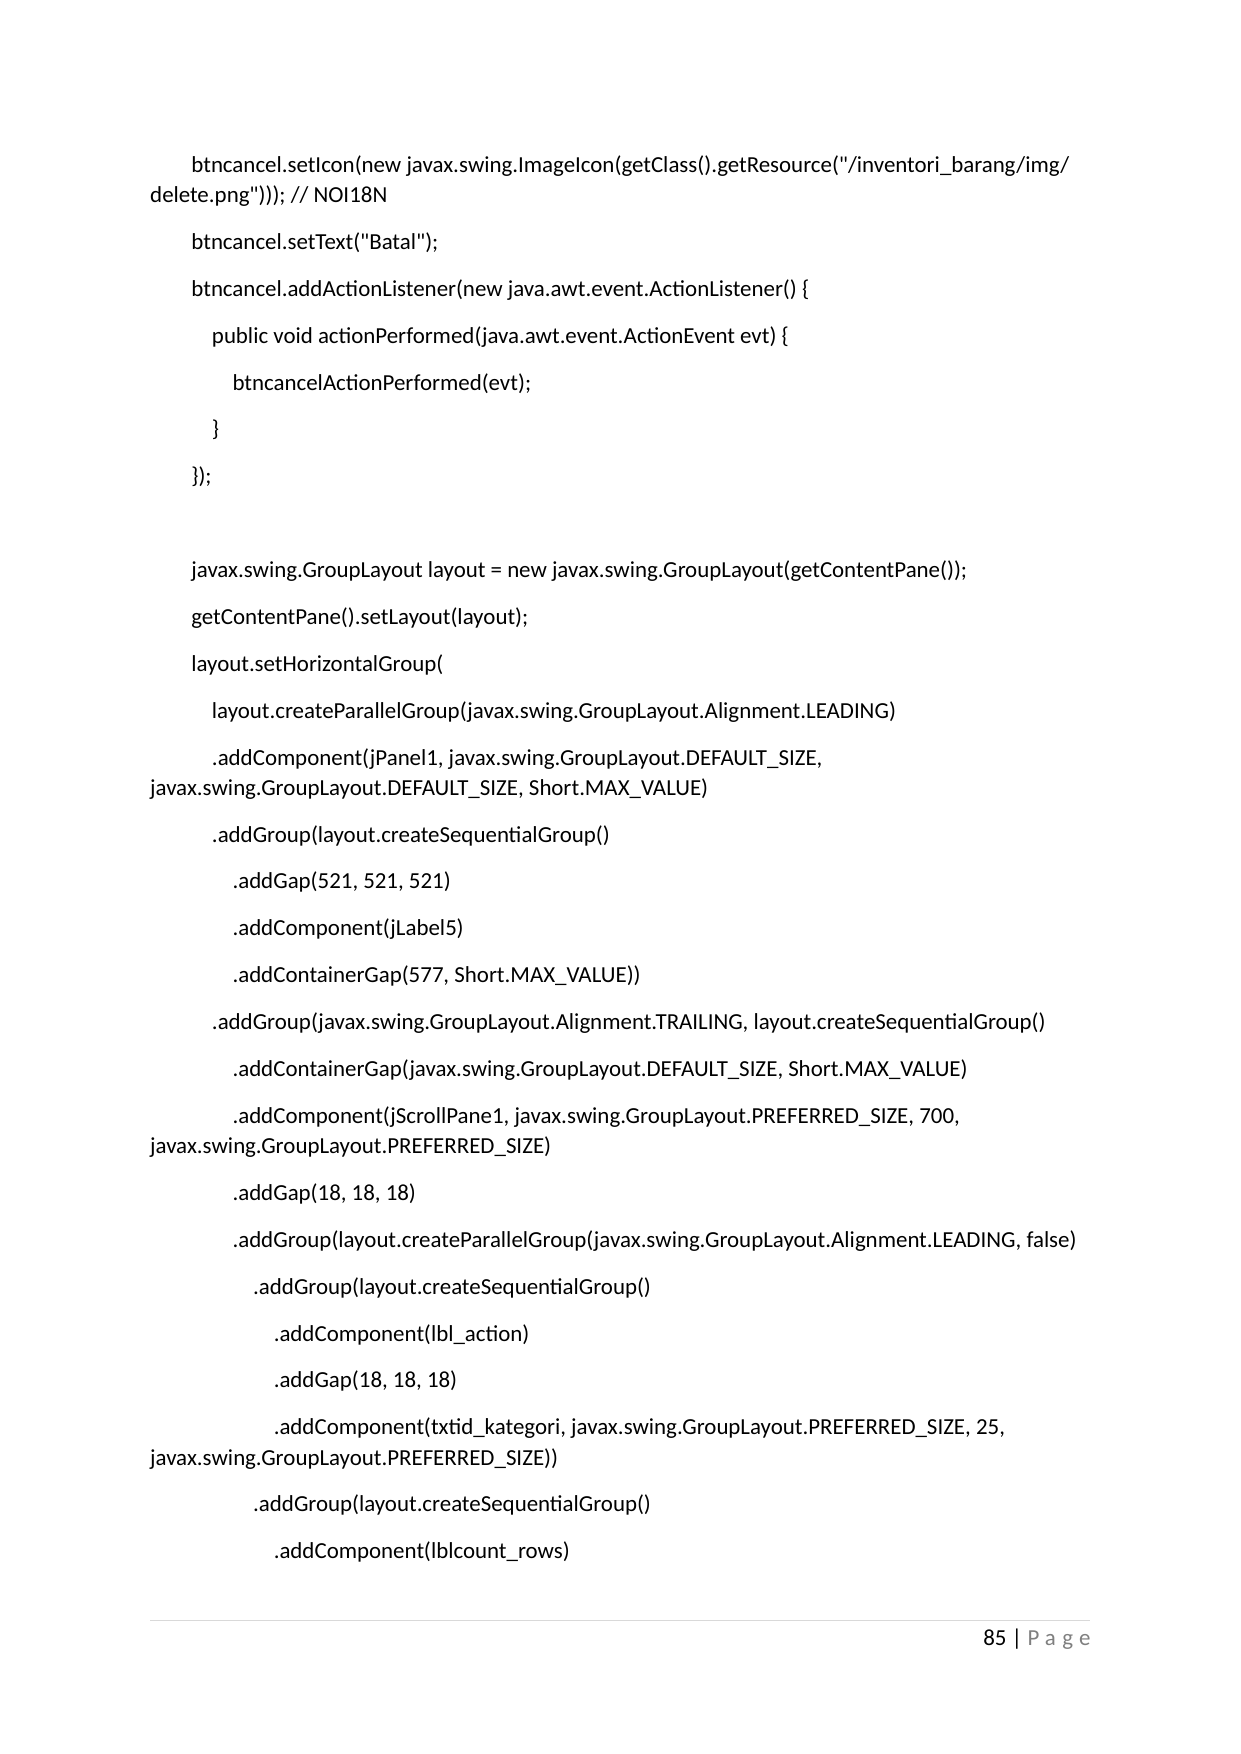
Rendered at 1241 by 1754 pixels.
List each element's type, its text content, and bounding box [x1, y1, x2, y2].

text .addContainerGap(javax.swing.GroupLayout.DEFAULT_SIZE, Short.MAX_VALUE) [150, 1054, 1090, 1082]
text .addGroup(javax.swing.GroupLayout.Alignment.TRAILING, layout.createSequentialGroup() [150, 1007, 1090, 1035]
text .addGap(18, 18, 18) [150, 1178, 1090, 1206]
text javax.swing.GroupLayout layout = new javax.swing.GroupLayout(getContentPane()); [150, 555, 1090, 583]
text .addGap(18, 18, 18) [150, 1366, 1090, 1394]
text .addGroup(layout.createSequentialGroup() [150, 1272, 1090, 1300]
text .addGroup(layout.createParallelGroup(javax.swing.GroupLayout.Alignment.LEADING, false) [150, 1225, 1090, 1253]
text btncancel.addActionListener(new java.awt.event.ActionListener() { [150, 274, 1090, 302]
text btncancelActionPerformed(evt); [150, 368, 1090, 396]
text .addComponent(lblcount_rows) [150, 1536, 1090, 1564]
text btncancel.setText("Batal"); [150, 227, 1090, 255]
text public void actionPerformed(java.awt.event.ActionEvent evt) { [150, 321, 1090, 349]
text .addContainerGap(577, Short.MAX_VALUE)) [150, 960, 1090, 988]
text .addGap(521, 521, 521) [150, 867, 1090, 895]
text } [150, 414, 1090, 443]
text btncancel.setIcon(new javax.swing.ImageIcon(getClass().getResource("/inventori_barang/img/delete.png"))); // NOI18N [150, 150, 1090, 208]
text .addComponent(lbl_action) [150, 1319, 1090, 1347]
text .addComponent(jScrollPane1, javax.swing.GroupLayout.PREFERRED_SIZE, 700, javax.swing.GroupLayout.PREFERRED_SIZE) [150, 1101, 1090, 1159]
text .addComponent(jPanel1, javax.swing.GroupLayout.DEFAULT_SIZE, javax.swing.GroupLayout.DEFAULT_SIZE, Short.MAX_VALUE) [150, 743, 1090, 801]
text .addComponent(txtid_kategori, javax.swing.GroupLayout.PREFERRED_SIZE, 25, javax.swing.GroupLayout.PREFERRED_SIZE)) [150, 1412, 1090, 1471]
text layout.createParallelGroup(javax.swing.GroupLayout.Alignment.LEADING) [150, 696, 1090, 724]
text getContentPane().setLayout(layout); [150, 602, 1090, 630]
text layout.setHorizontalGroup( [150, 649, 1090, 677]
text }); [150, 461, 1090, 489]
text .addGroup(layout.createSequentialGroup() [150, 820, 1090, 848]
text .addGroup(layout.createSequentialGroup() [150, 1489, 1090, 1518]
text .addComponent(jLabel5) [150, 913, 1090, 942]
